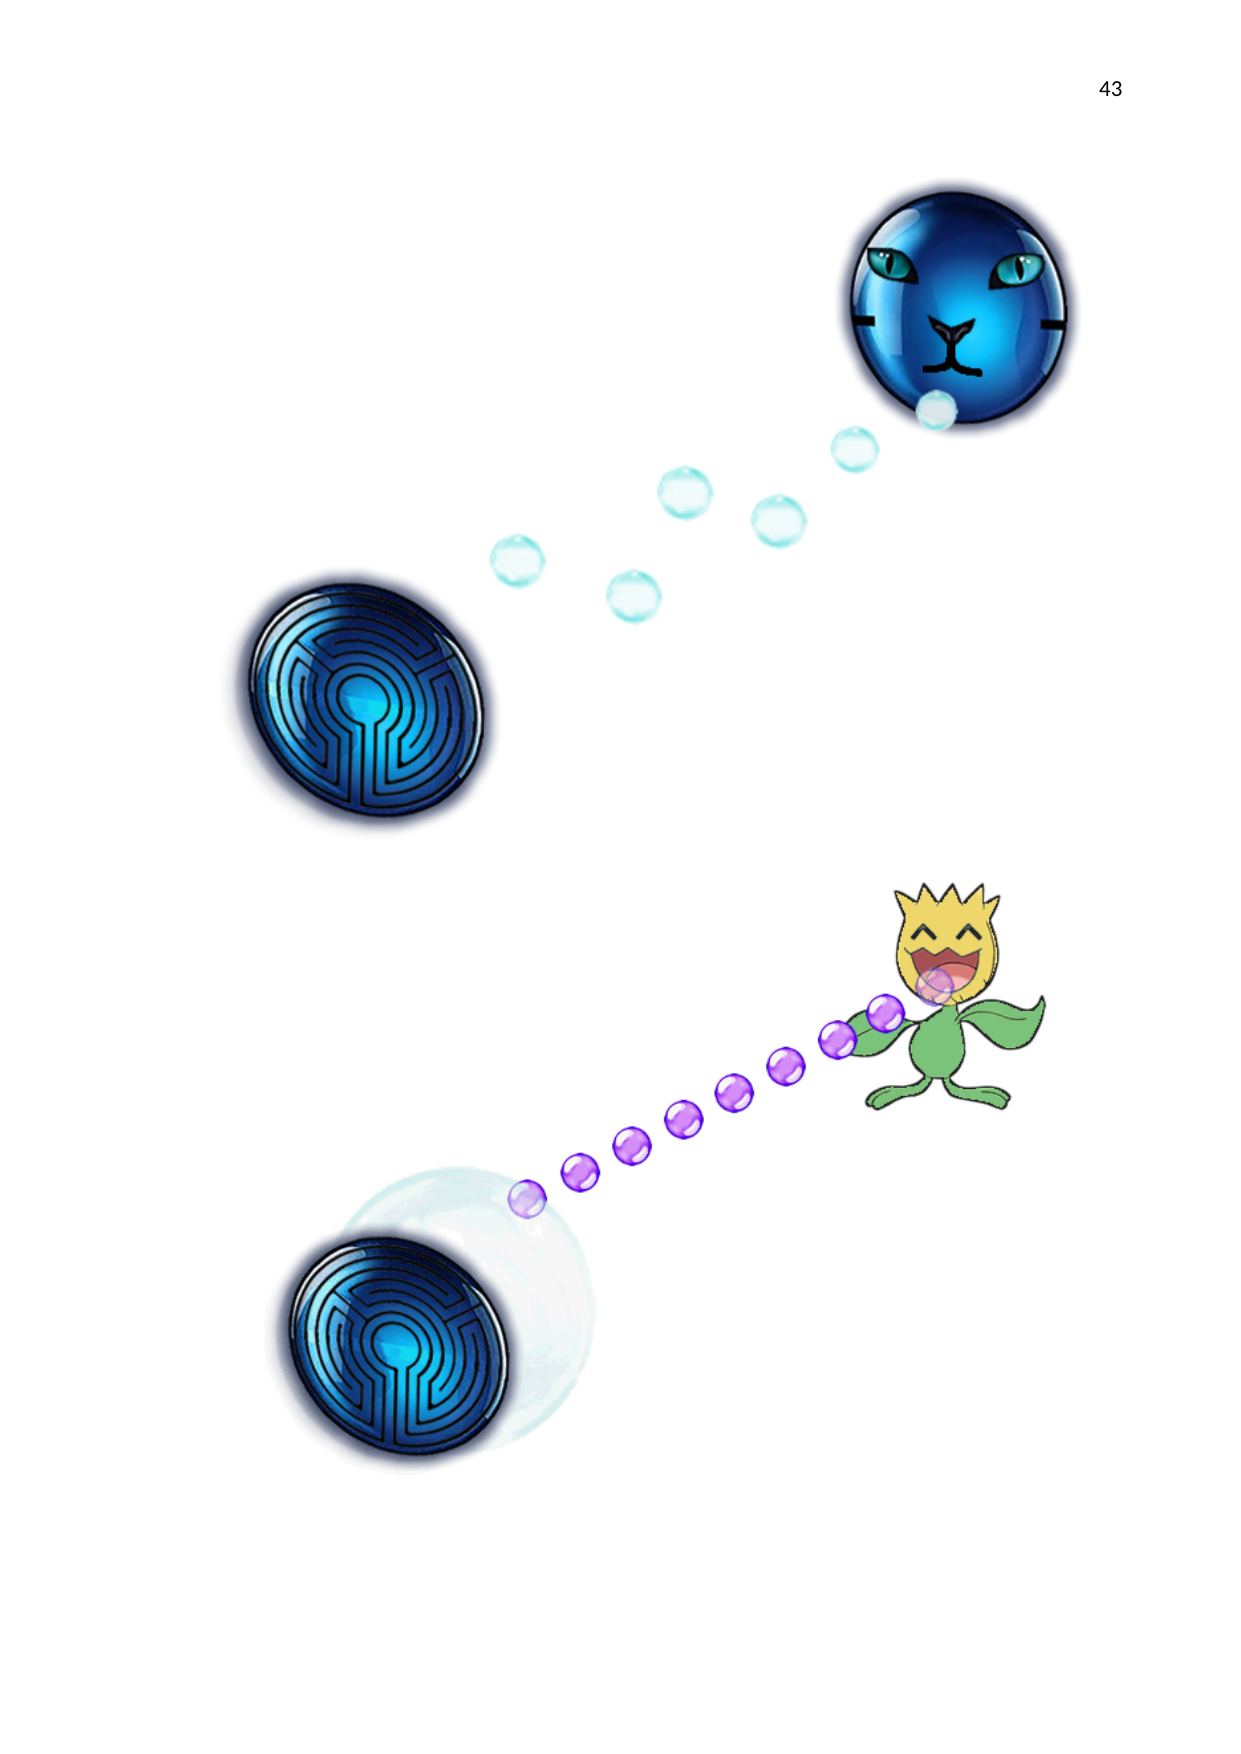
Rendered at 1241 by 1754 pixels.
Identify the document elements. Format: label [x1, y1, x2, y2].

picture [217, 177, 1082, 844]
picture [186, 848, 1114, 1511]
